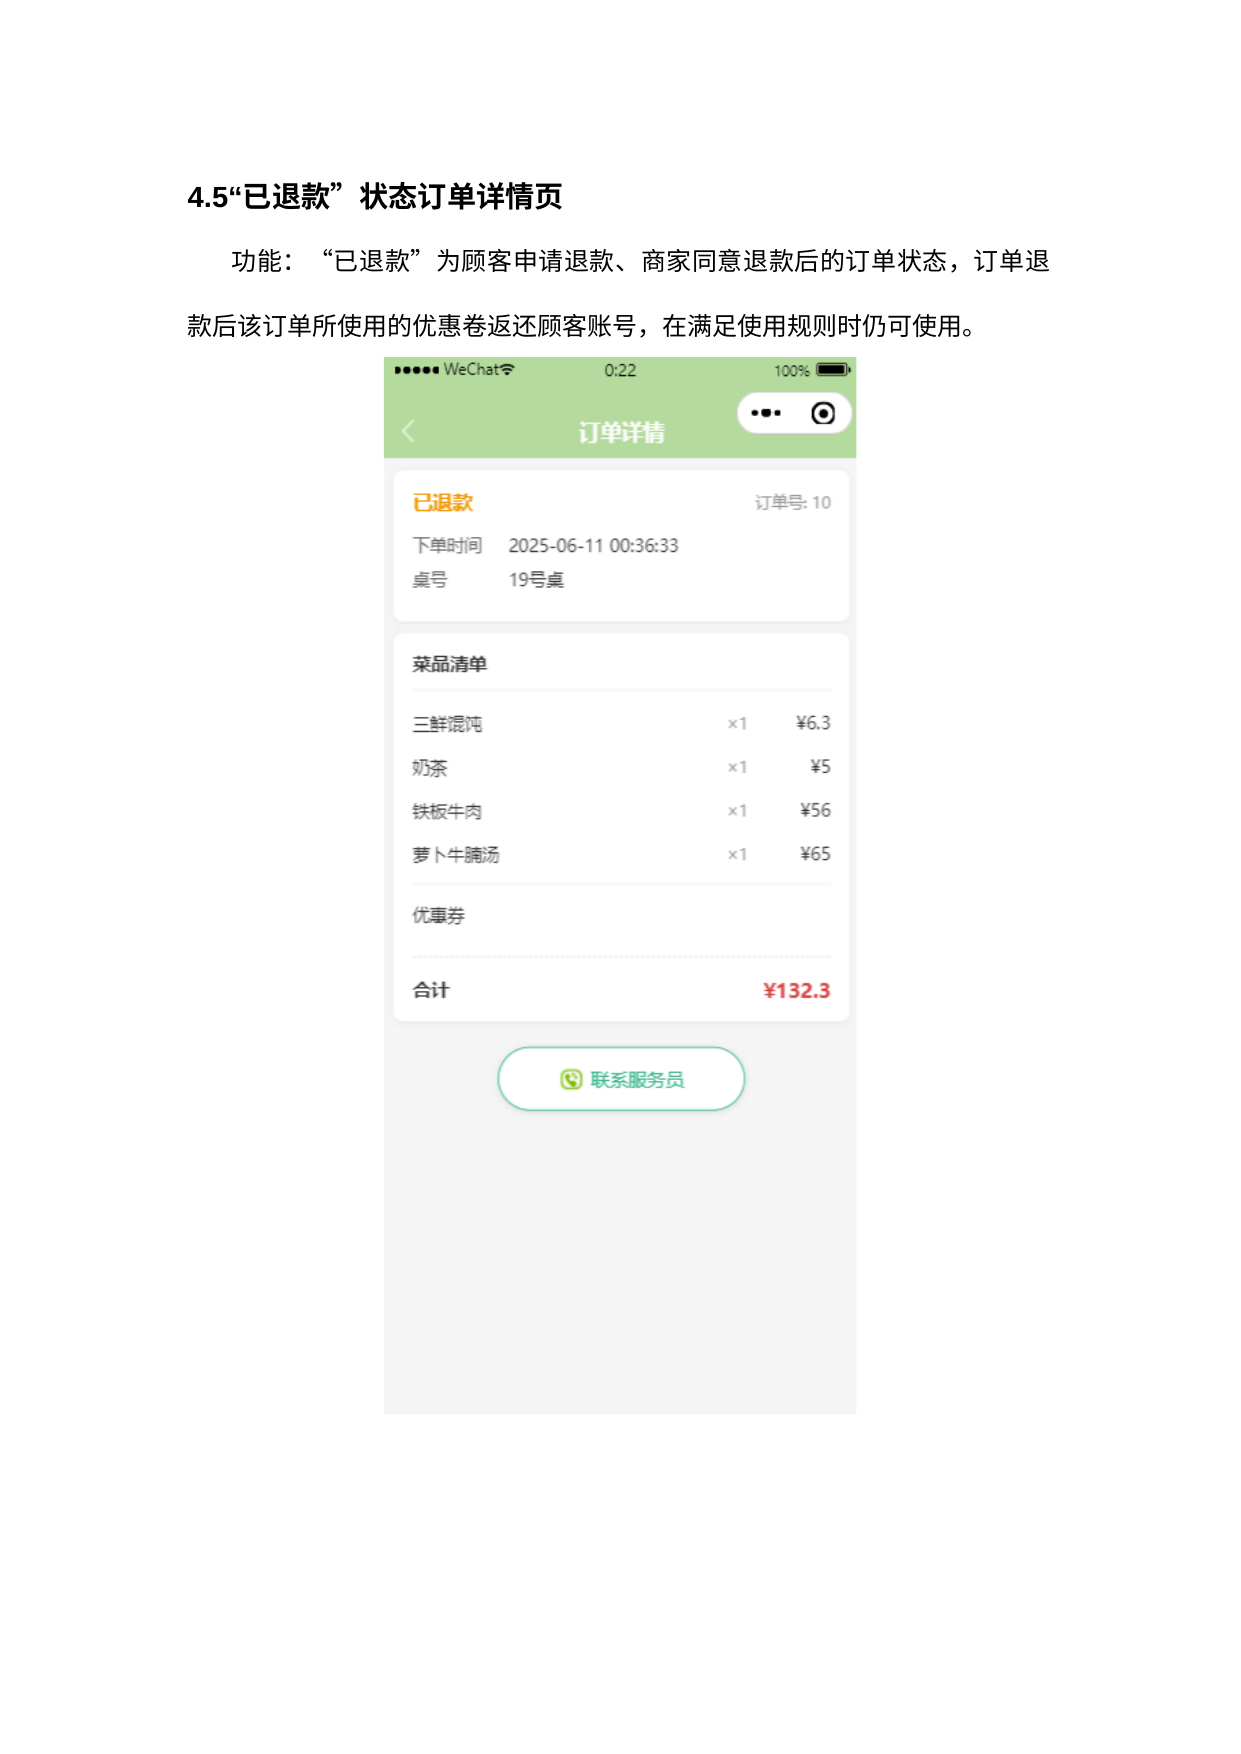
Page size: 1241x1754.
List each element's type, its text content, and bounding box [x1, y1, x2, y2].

text 4.5“已退款”状态订单详情页 [187, 162, 1053, 227]
text 功能：“已退款”为顾客申请退款、商家同意退款后的订单状态，订单退款后该订单所使用的优惠卷返还顾客账号，在满足使用规则时仍可使用。 [187, 227, 1053, 357]
picture [383, 357, 857, 1414]
